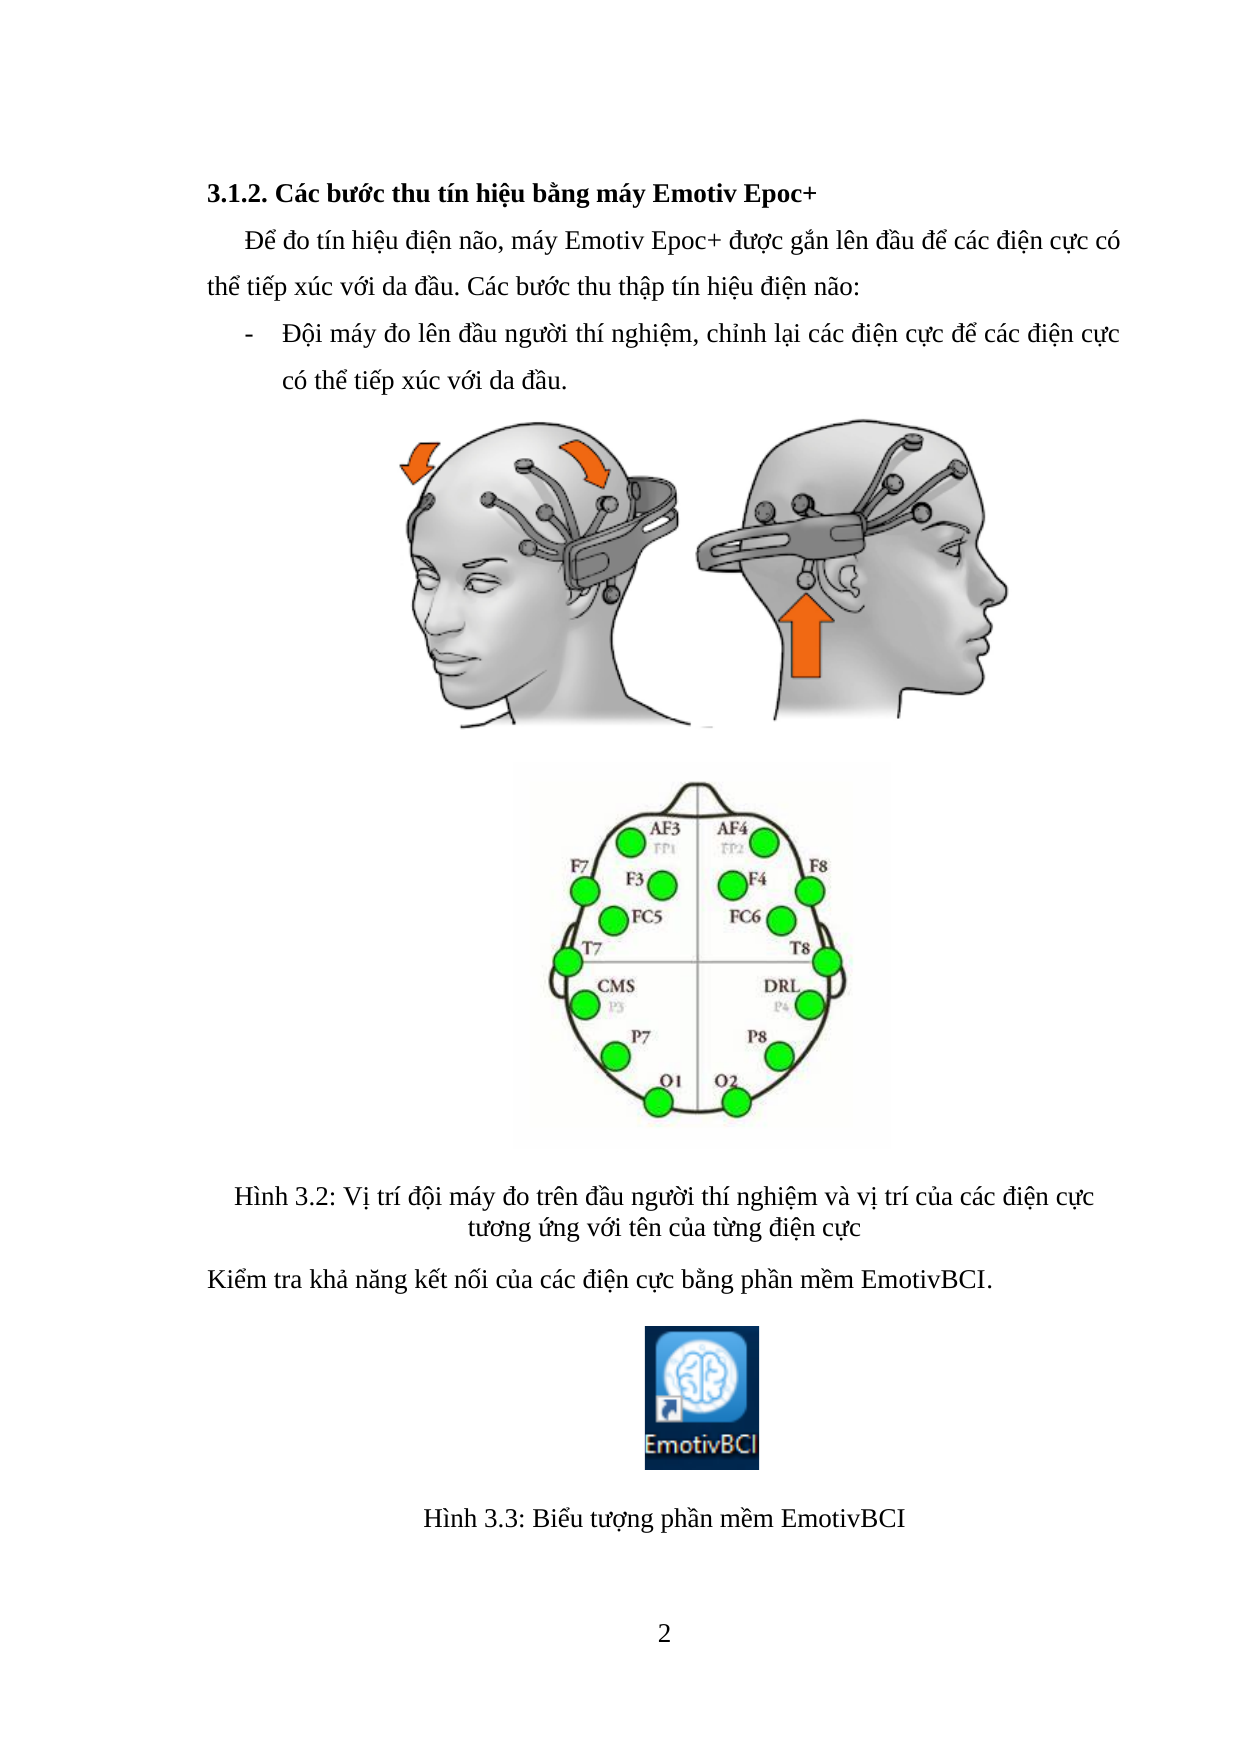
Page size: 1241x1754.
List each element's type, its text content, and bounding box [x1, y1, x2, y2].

list Đội máy đo lên đầu người thí nghiệm, chỉnh lại các điện cực để các điện cực có thể tiếp xúc với da đầu. [244, 317, 1122, 395]
picture [512, 762, 892, 1149]
text Hình 3.3: Biểu tượng phần mềm EmotivBCI [207, 1502, 1122, 1533]
picture [389, 410, 1015, 747]
text Hình 3.2: Vị trí đội máy đo trên đầu người thí nghiệm và vị trí của các điện cực tương ứng với tên của từng điện cực [207, 1180, 1122, 1243]
subtitle 3.1.2. Các bước thu tín hiệu bằng máy Emotiv Epoc+ [207, 177, 1122, 208]
list Để đo tín hiệu điện não, máy Emotiv Epoc+ được gắn lên đầu để các điện cực có thể tiếp xúc với da đầu. Các bước thu thập tín hiệu điện não: [207, 224, 1122, 302]
picture [644, 1326, 760, 1470]
text Kiểm tra khả năng kết nối của các điện cực bằng phần mềm EmotivBCI. [207, 1263, 1122, 1294]
